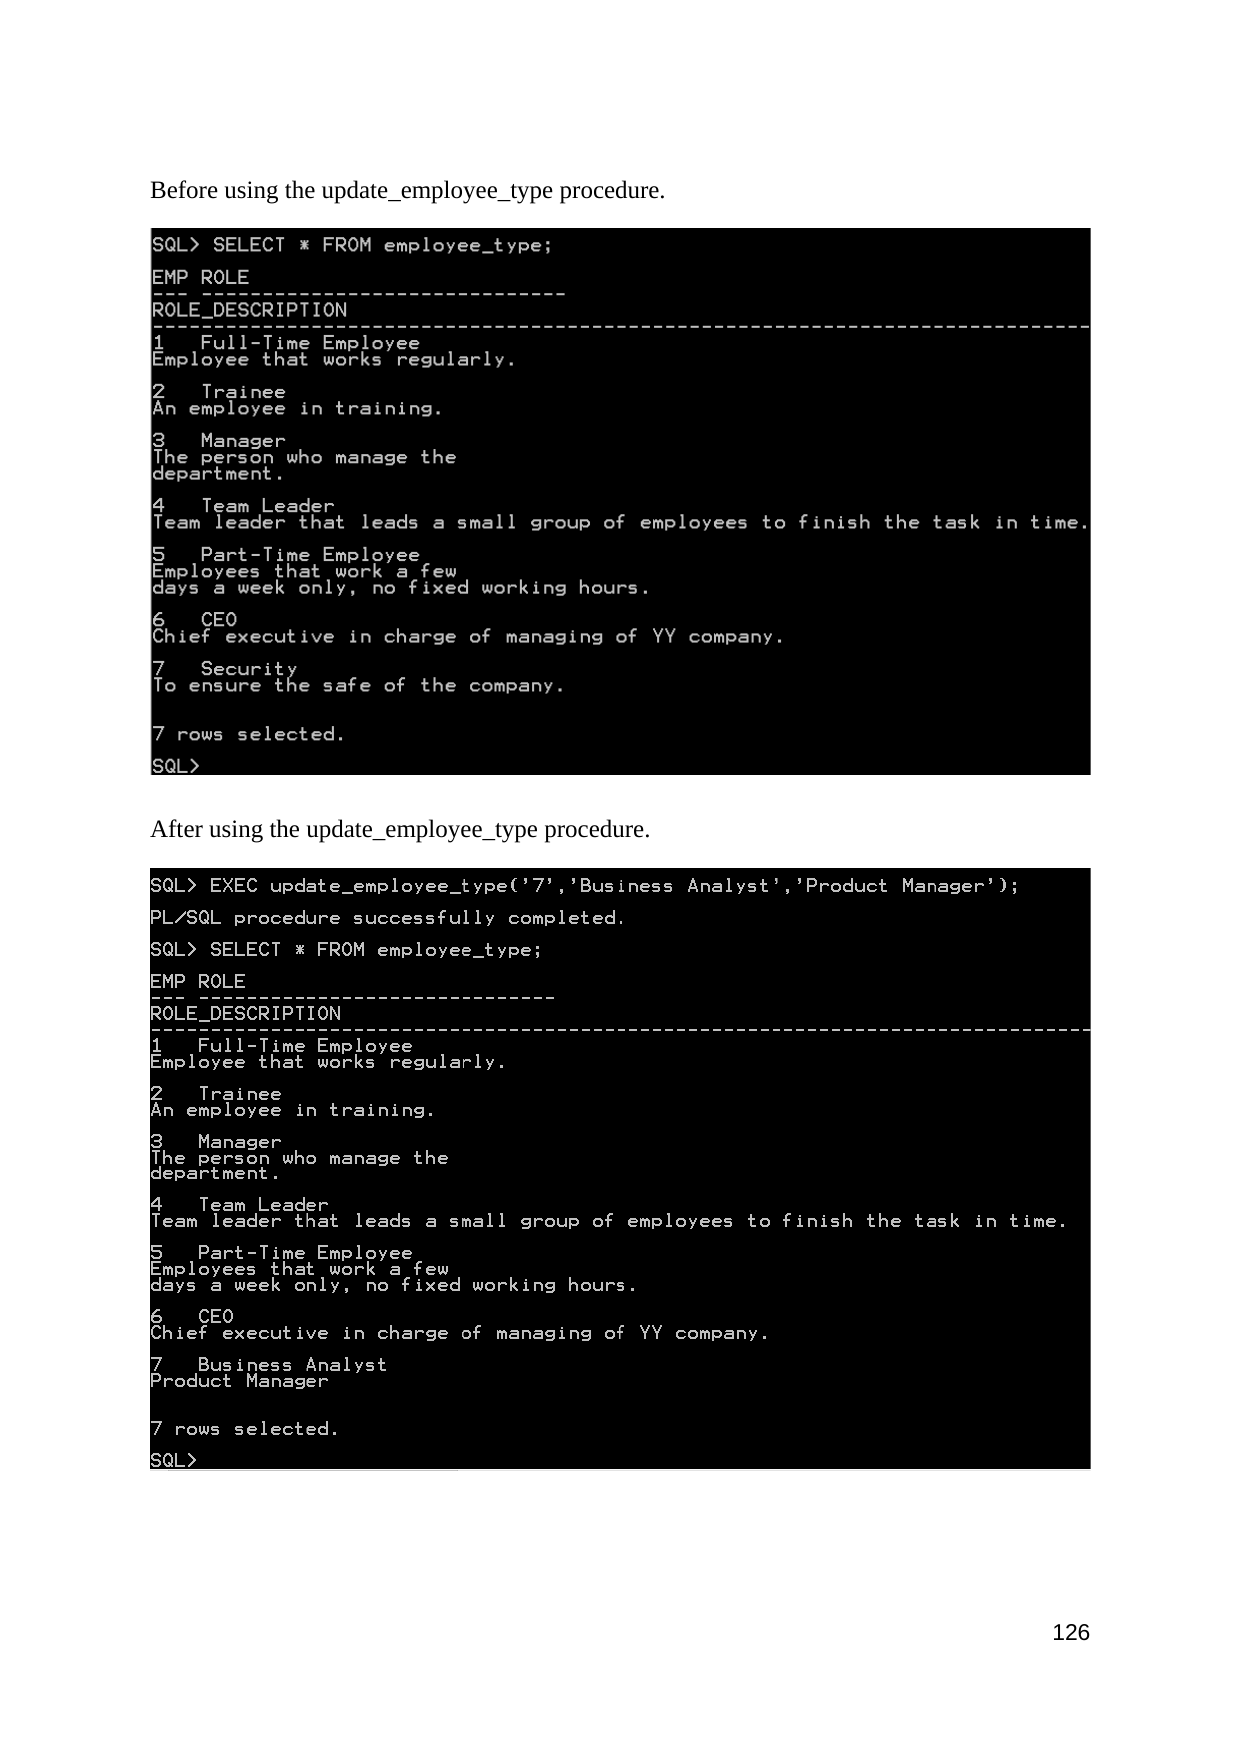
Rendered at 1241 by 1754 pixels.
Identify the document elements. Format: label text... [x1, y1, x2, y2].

picture [150, 868, 1091, 1471]
picture [150, 228, 1091, 775]
text Before using the update_employee_type procedure. [150, 175, 1090, 204]
text After using the update_employee_type procedure. [150, 814, 1090, 843]
